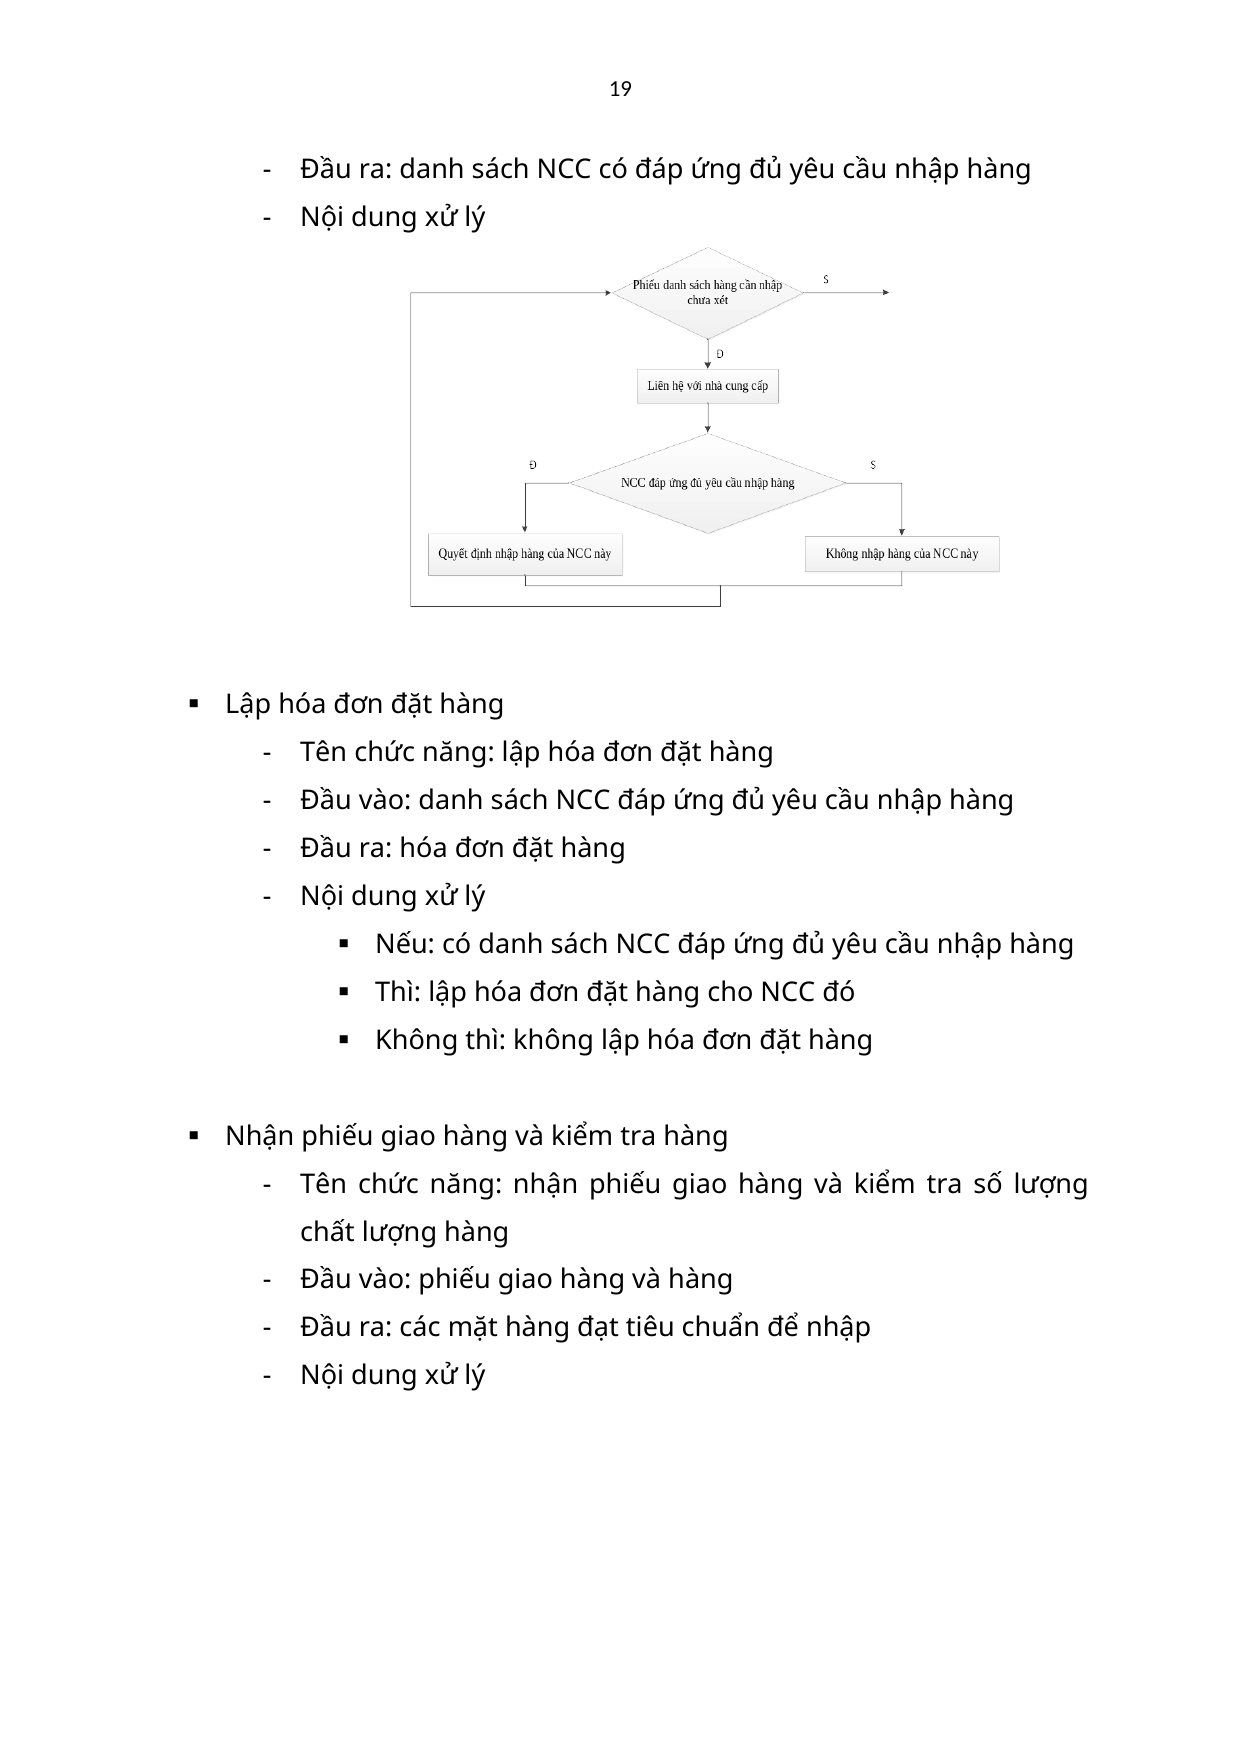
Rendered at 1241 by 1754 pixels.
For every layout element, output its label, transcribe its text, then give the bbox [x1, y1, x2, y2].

list Đầu vào: danh sách NCC đáp ứng đủ yêu cầu nhập hàng [262, 781, 1090, 818]
list Không thì: không lập hóa đơn đặt hàng [337, 1020, 1090, 1057]
list Nội dung xử lý [262, 877, 1090, 913]
list Tên chức năng: nhận phiếu giao hàng và kiểm tra số lượng chất lượng hàng [262, 1164, 1090, 1249]
list Đầu ra: hóa đơn đặt hàng [262, 829, 1090, 866]
list Đầu ra: danh sách NCC có đáp ứng đủ yêu cầu nhập hàng [262, 150, 1090, 187]
list Lập hóa đơn đặt hàng [187, 685, 1090, 722]
list Đầu vào: phiếu giao hàng và hàng [262, 1260, 1090, 1297]
list Nội dung xử lý [262, 1356, 1090, 1393]
list Tên chức năng: lập hóa đơn đặt hàng [262, 733, 1090, 770]
list Nội dung xử lý [262, 198, 1090, 235]
list Thì: lập hóa đơn đặt hàng cho NCC đó [337, 972, 1090, 1009]
list Đầu ra: các mặt hàng đạt tiêu chuẩn để nhập [262, 1308, 1090, 1345]
list Nếu: có danh sách NCC đáp ứng đủ yêu cầu nhập hàng [337, 924, 1090, 961]
list Nhận phiếu giao hàng và kiểm tra hàng [187, 1116, 1090, 1153]
